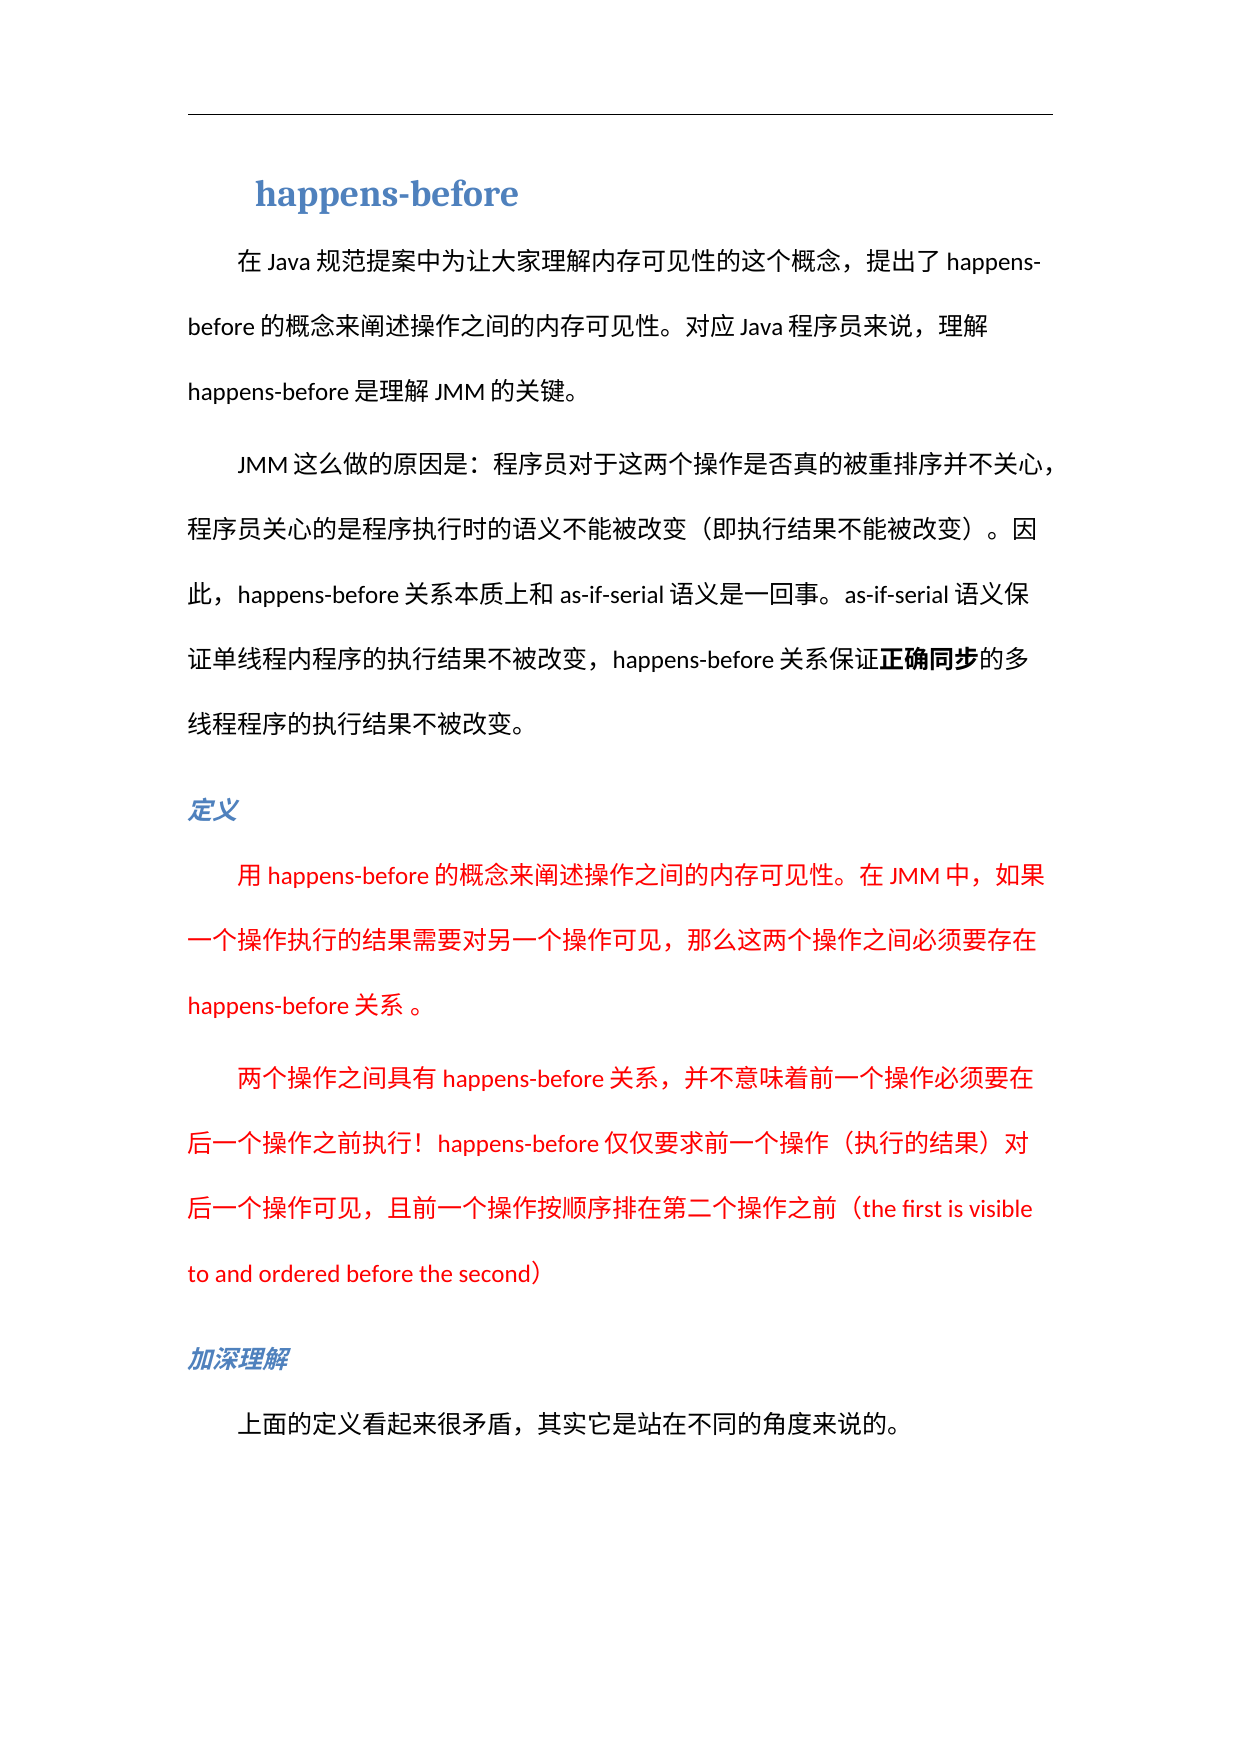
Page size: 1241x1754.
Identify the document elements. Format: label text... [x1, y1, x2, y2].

subtitle happens-before [187, 162, 1053, 227]
subtitle 加深理解 [187, 1325, 1053, 1390]
text JMM这么做的原因是：程序员对于这两个操作是否真的被重排序并不关心，程序员关心的是程序执行时的语义不能被改变（即执行结果不能被改变）。因此，happens-before关系本质上和as-if-serial语义是一回事。as-if-serial语义保证单线程内程序的执行结果不被改变，happens-before关系保证正确同步的多线程程序的执行结果不被改变。 [187, 430, 1053, 755]
text 两个操作之间具有happens-before关系，并不意味着前一个操作必须要在后一个操作之前执行！happens-before仅仅要求前一个操作（执行的结果）对后一个操作可见，且前一个操作按顺序排在第二个操作之前（the first is visible to and ordered before the second） [187, 1044, 1053, 1304]
text 用happens-before的概念来阐述操作之间的内存可见性。在JMM中，如果一个操作执行的结果需要对另一个操作可见，那么这两个操作之间必须要存在happens-before关系 。 [187, 841, 1053, 1036]
text 在Java 规范提案中为让大家理解内存可见性的这个概念，提出了happens-before的概念来阐述操作之间的内存可见性。对应Java程序员来说，理解happens-before是理解JMM的关键。 [187, 227, 1053, 422]
subtitle 定义 [187, 776, 1053, 841]
text 上面的定义看起来很矛盾，其实它是站在不同的角度来说的。 [187, 1390, 1053, 1455]
